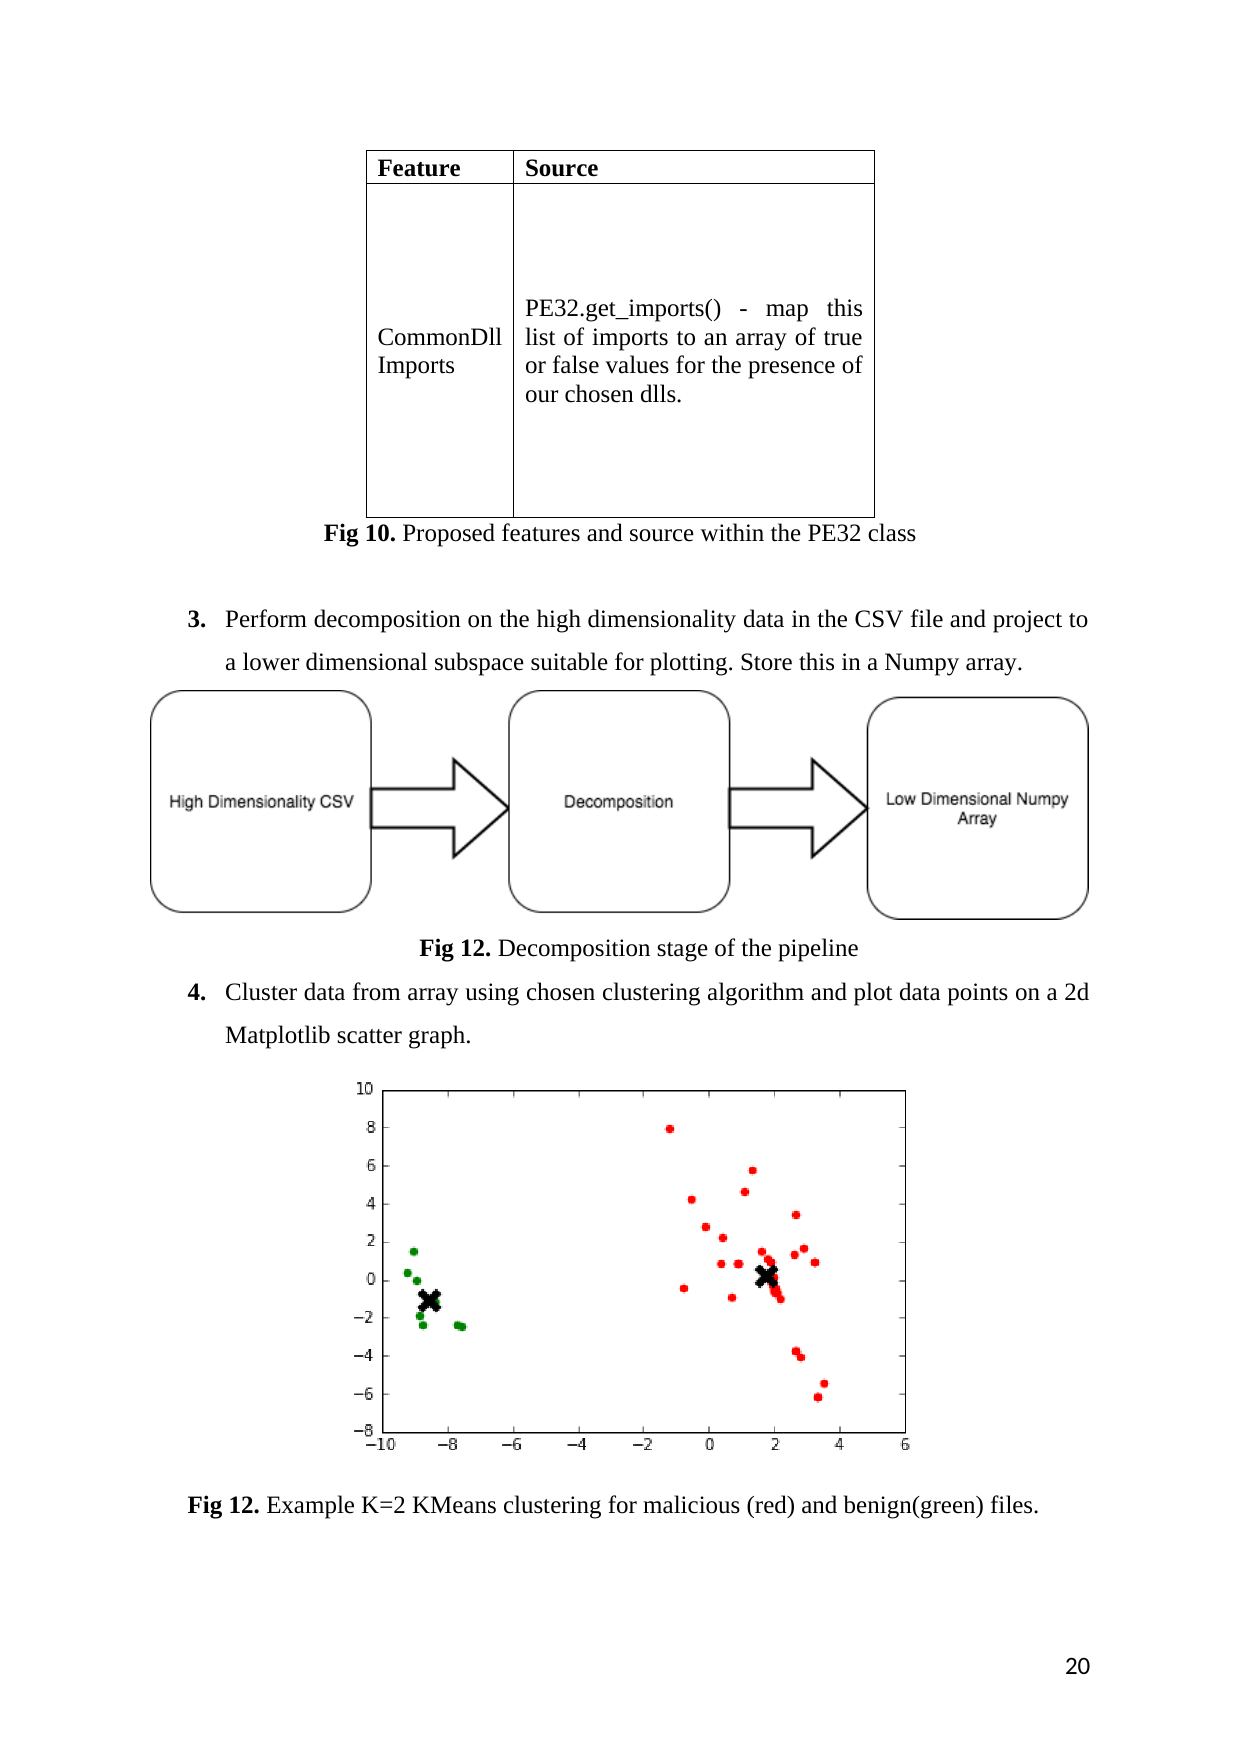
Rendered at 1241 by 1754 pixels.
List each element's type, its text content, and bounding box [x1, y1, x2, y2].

table_header Source [514, 151, 874, 183]
text Fig 12. Example K=2 KMeans clustering for malicious (red) and benign(green) files. [187, 1490, 1090, 1519]
table_cell CommonDll Imports [367, 184, 513, 517]
list Cluster data from array using chosen clustering algorithm and plot data points on a 2d Matplotlib scatter graph. [187, 977, 1090, 1048]
table_header Feature [367, 151, 513, 183]
list Perform decomposition on the high dimensionality data in the CSV file and project to a lower dimensional subspace suitable for plotting. Store this in a Numpy array. [187, 604, 1090, 676]
text Fig 10. Proposed features and source within the PE32 class [150, 518, 1090, 546]
table_cell PE32.get_imports() - map this list of imports to an array of true or false values for the presence of our chosen dlls. [514, 184, 874, 517]
picture [344, 1062, 934, 1476]
picture [150, 690, 1089, 920]
text Fig 12. Decomposition stage of the pipeline [187, 933, 1090, 962]
